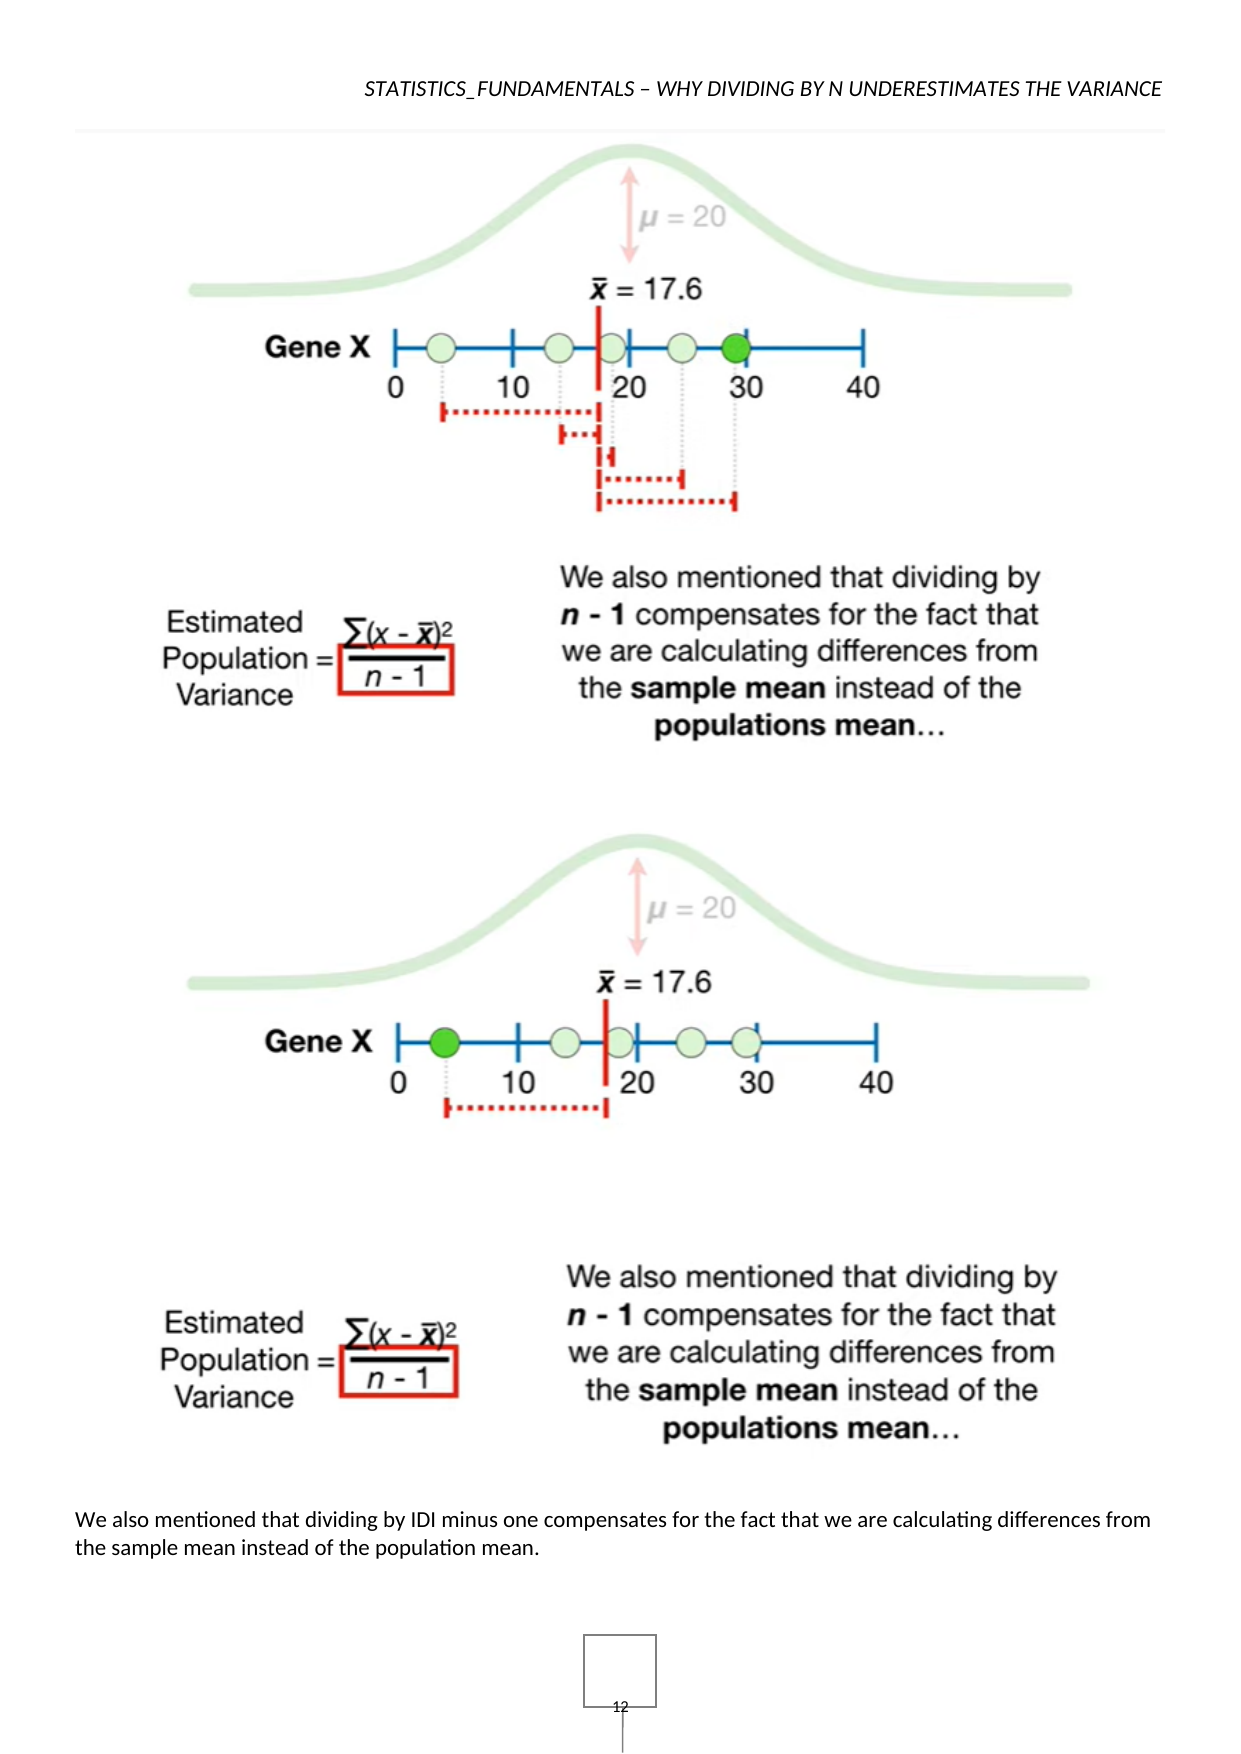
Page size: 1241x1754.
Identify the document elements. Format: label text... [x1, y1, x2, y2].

picture [75, 129, 1166, 800]
text We also mentioned that dividing by IDI minus one compensates for the fact that we are calculating differences from the sample mean instead of the population mean. [75, 1506, 1165, 1561]
picture [75, 827, 1166, 1506]
